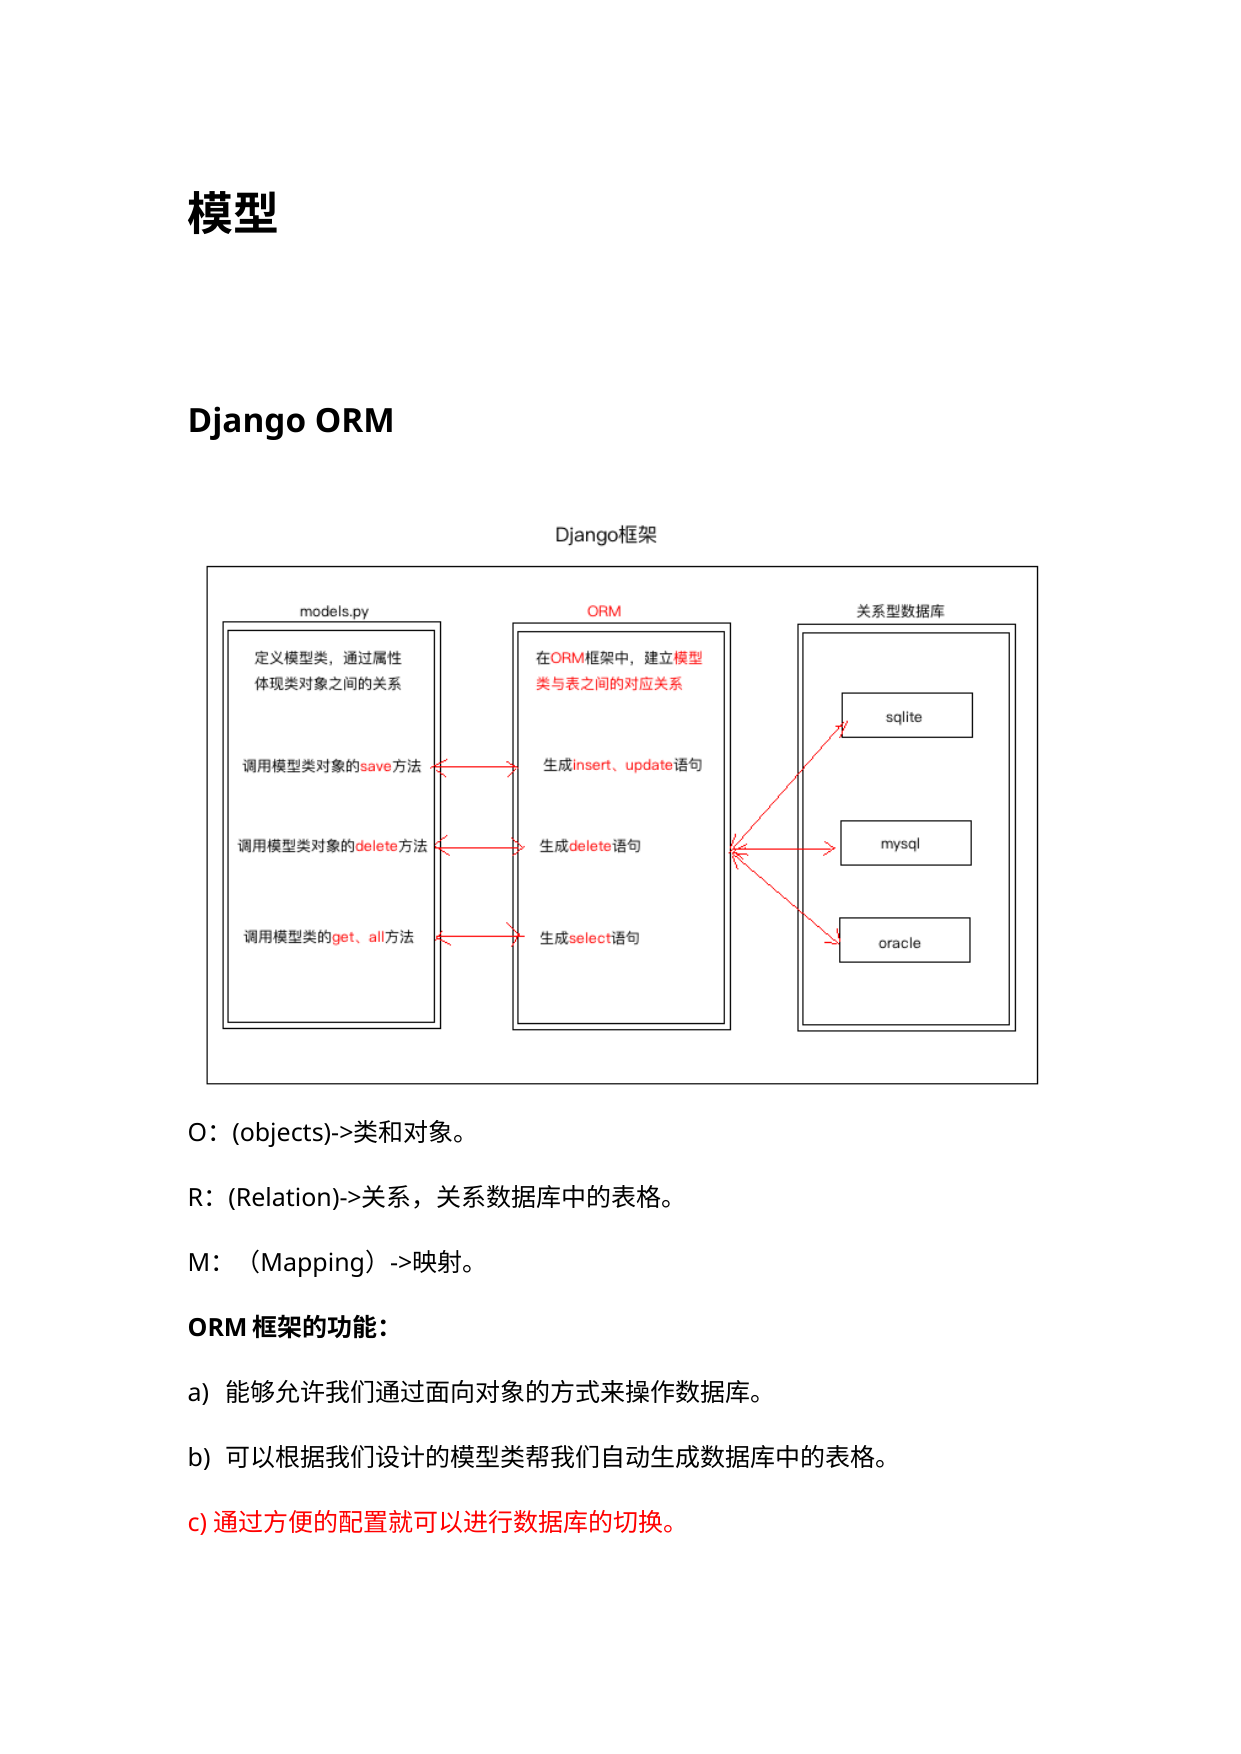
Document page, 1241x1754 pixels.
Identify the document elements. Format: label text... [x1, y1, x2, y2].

text ORM框架的功能： [187, 1293, 1053, 1358]
list 可以根据我们设计的模型类帮我们自动生成数据库中的表格。 [187, 1423, 1053, 1488]
list 能够允许我们通过面向对象的方式来操作数据库。 [187, 1358, 1053, 1423]
text R：(Relation)->关系，关系数据库中的表格。 [187, 1163, 1053, 1228]
text c) 通过方便的配置就可以进行数据库的切换。 [187, 1488, 1053, 1553]
subtitle Django ORM [187, 387, 1053, 452]
subtitle 模型 [187, 162, 1053, 259]
text M：（Mapping）->映射。 [187, 1228, 1053, 1293]
picture [187, 512, 1053, 1098]
text O：(objects)->类和对象。 [187, 1098, 1053, 1163]
